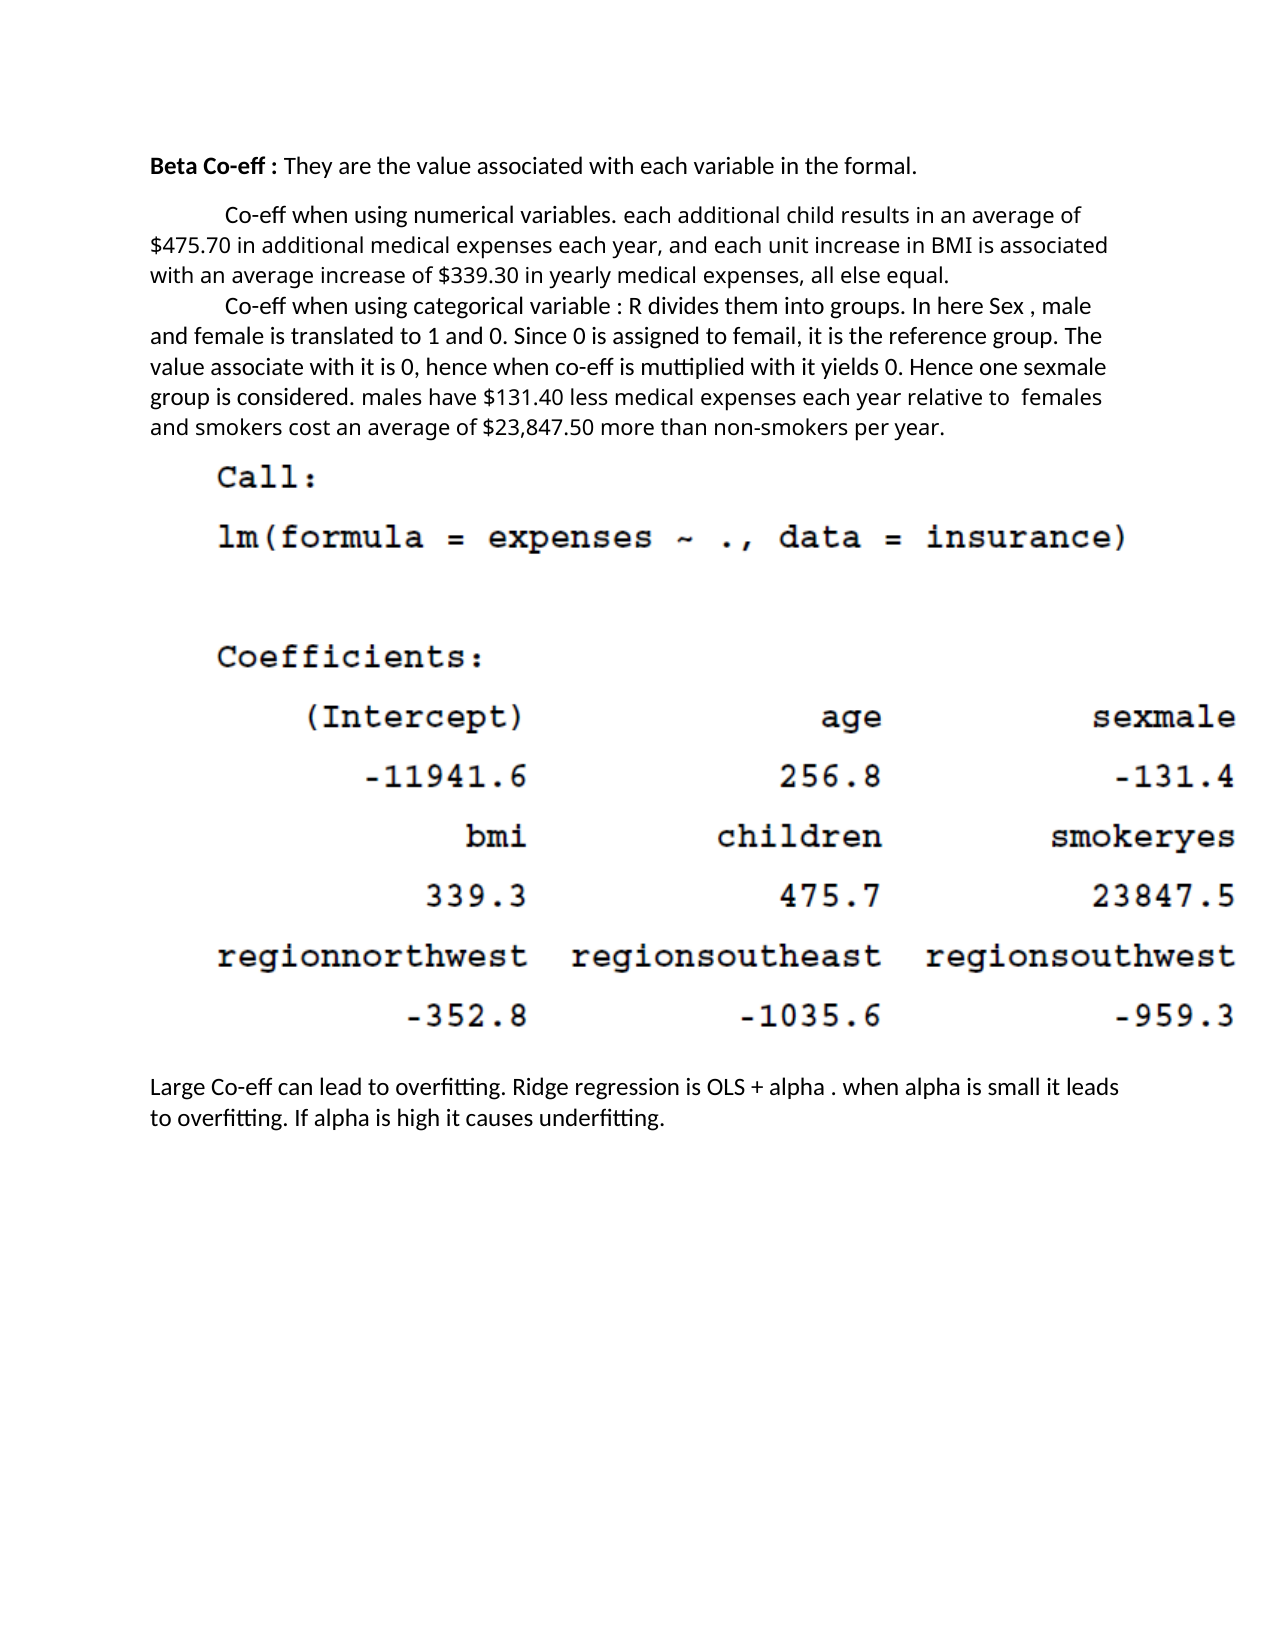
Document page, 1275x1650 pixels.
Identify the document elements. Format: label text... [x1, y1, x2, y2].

text Co-eff when using categorical variable : R divides them into groups. In here Sex , male and female is translated to 1 and 0. Since 0 is assigned to femail, it is the reference group. The value associate with it is 0, hence when co-eff is muttiplied with it yields 0. Hence one sexmale group is considered. males have $131.40 less medical expenses each year relative to females and smokers cost an average of $23,847.50 more than non-smokers per year. [150, 290, 1125, 441]
text Co-eff when using numerical variables. each additional child results in an average of $475.70 in additional medical expenses each year, and each unit increase in BMI is associated with an average increase of $339.30 in yearly medical expenses, all else equal. [150, 199, 1125, 290]
picture [150, 441, 1275, 1072]
text Beta Co-eff : They are the value associated with each variable in the formal. [150, 150, 1125, 181]
text Large Co-eff can lead to overfitting. Ridge regression is OLS + alpha . when alpha is small it leads to overfitting. If alpha is high it causes underfitting. [150, 1072, 1125, 1132]
